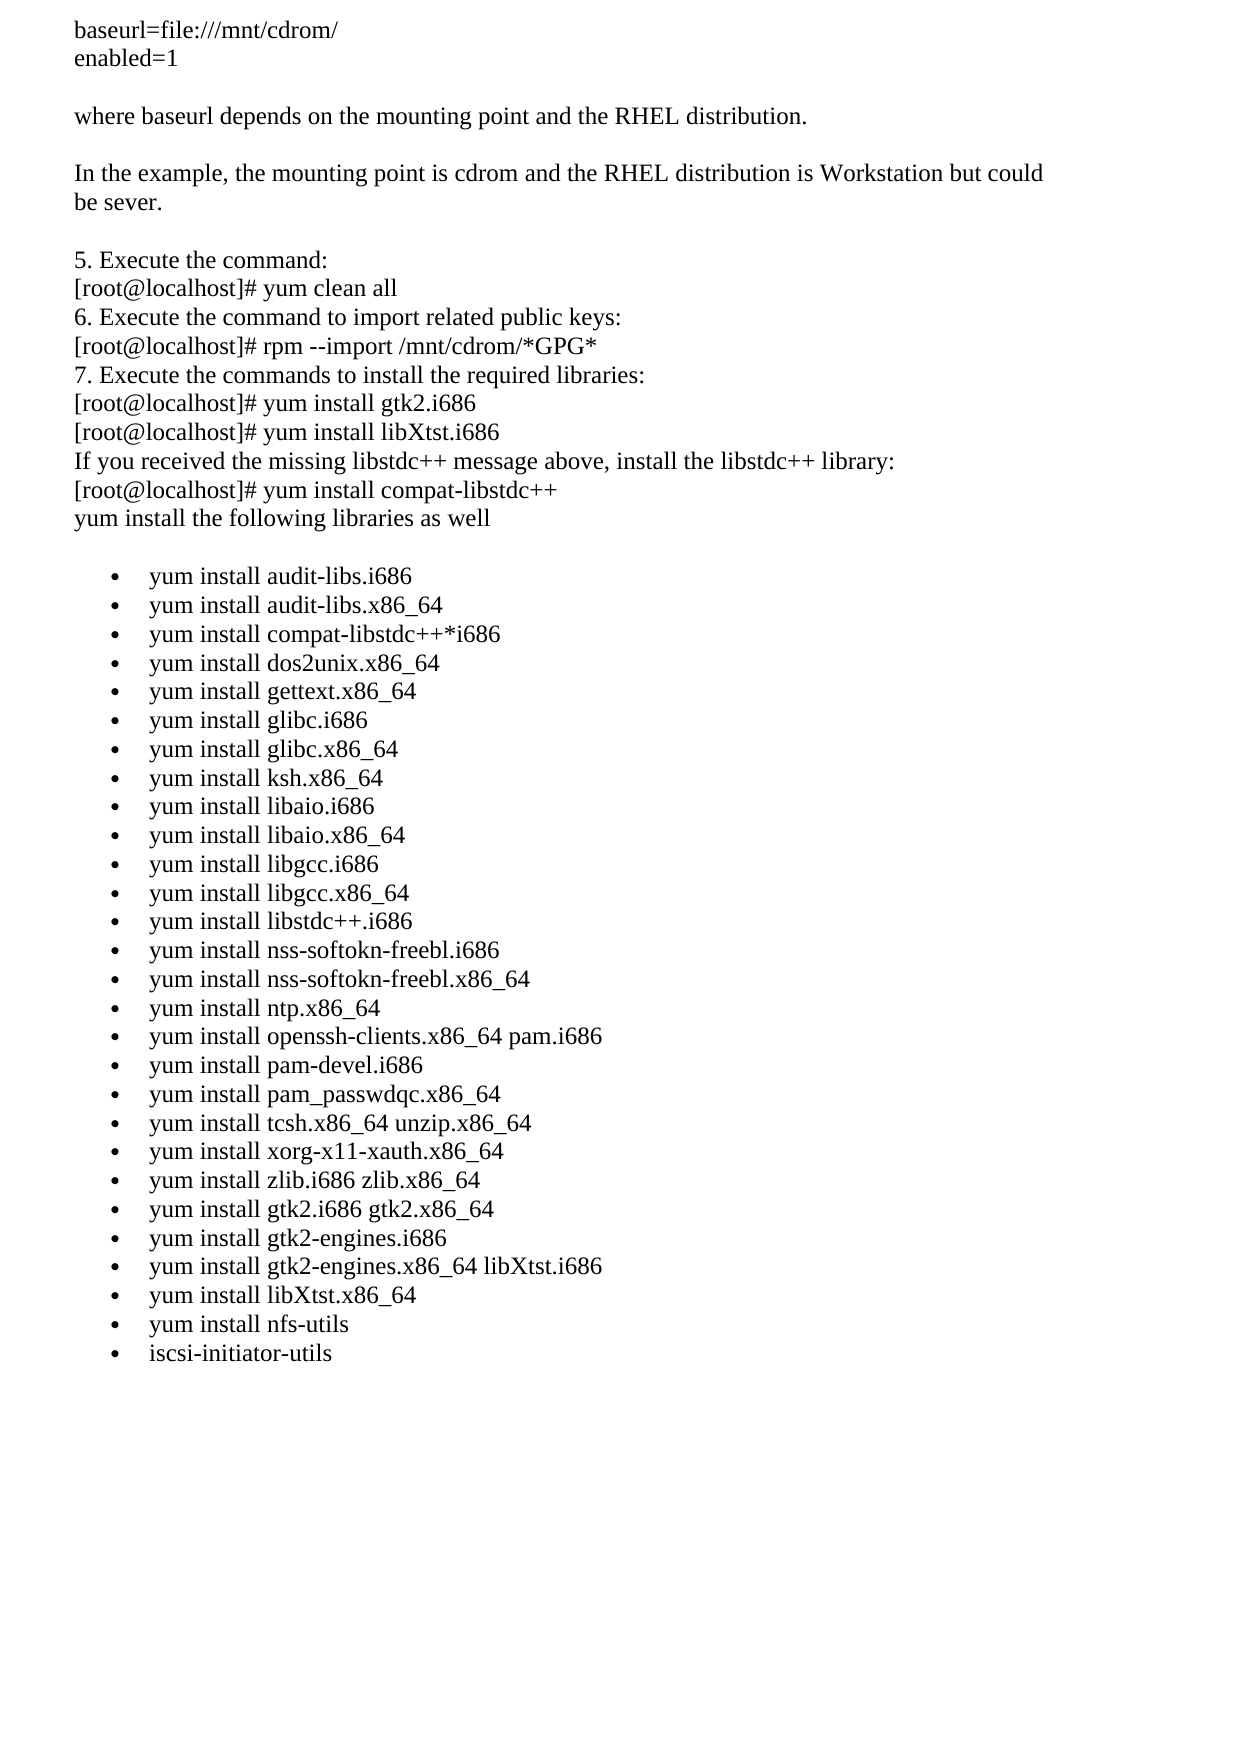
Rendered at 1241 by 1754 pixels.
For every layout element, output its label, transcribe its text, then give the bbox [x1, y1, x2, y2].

list iscsi-initiator-utils [111, 1338, 1078, 1366]
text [74, 15, 1078, 532]
list yum install audit-libs.x86_64 [111, 590, 1078, 619]
list yum install gettext.x86_64 [111, 676, 1078, 705]
list yum install audit-libs.i686 [111, 561, 1078, 590]
list yum install libXtst.x86_64 [111, 1280, 1078, 1309]
list yum install gtk2-engines.i686 [111, 1223, 1078, 1251]
list yum install pam_passwdqc.x86_64 [111, 1079, 1078, 1108]
list yum install zlib.i686 zlib.x86_64 [111, 1165, 1078, 1194]
list yum install glibc.i686 [111, 705, 1078, 734]
list yum install nss-softokn-freebl.x86_64 [111, 964, 1078, 993]
list yum install libaio.i686 [111, 791, 1078, 820]
list yum install xorg-x11-xauth.x86_64 [111, 1136, 1078, 1165]
list yum install libgcc.x86_64 [111, 878, 1078, 906]
list yum install compat-libstdc++*i686 [111, 619, 1078, 648]
list yum install gtk2.i686 gtk2.x86_64 [111, 1194, 1078, 1223]
list yum install tcsh.x86_64 unzip.x86_64 [111, 1108, 1078, 1136]
list yum install openssh-clients.x86_64 pam.i686 [111, 1021, 1078, 1050]
list yum install glibc.x86_64 [111, 734, 1078, 763]
list yum install ksh.x86_64 [111, 763, 1078, 791]
list yum install nfs-utils [111, 1309, 1078, 1338]
list yum install pam-devel.i686 [111, 1050, 1078, 1079]
list yum install gtk2-engines.x86_64 libXtst.i686 [111, 1251, 1078, 1280]
list yum install libgcc.i686 [111, 849, 1078, 878]
list yum install dos2unix.x86_64 [111, 648, 1078, 676]
list yum install nss-softokn-freebl.i686 [111, 935, 1078, 964]
list yum install libstdc++.i686 [111, 906, 1078, 935]
list yum install ntp.x86_64 [111, 993, 1078, 1021]
list yum install libaio.x86_64 [111, 820, 1078, 849]
